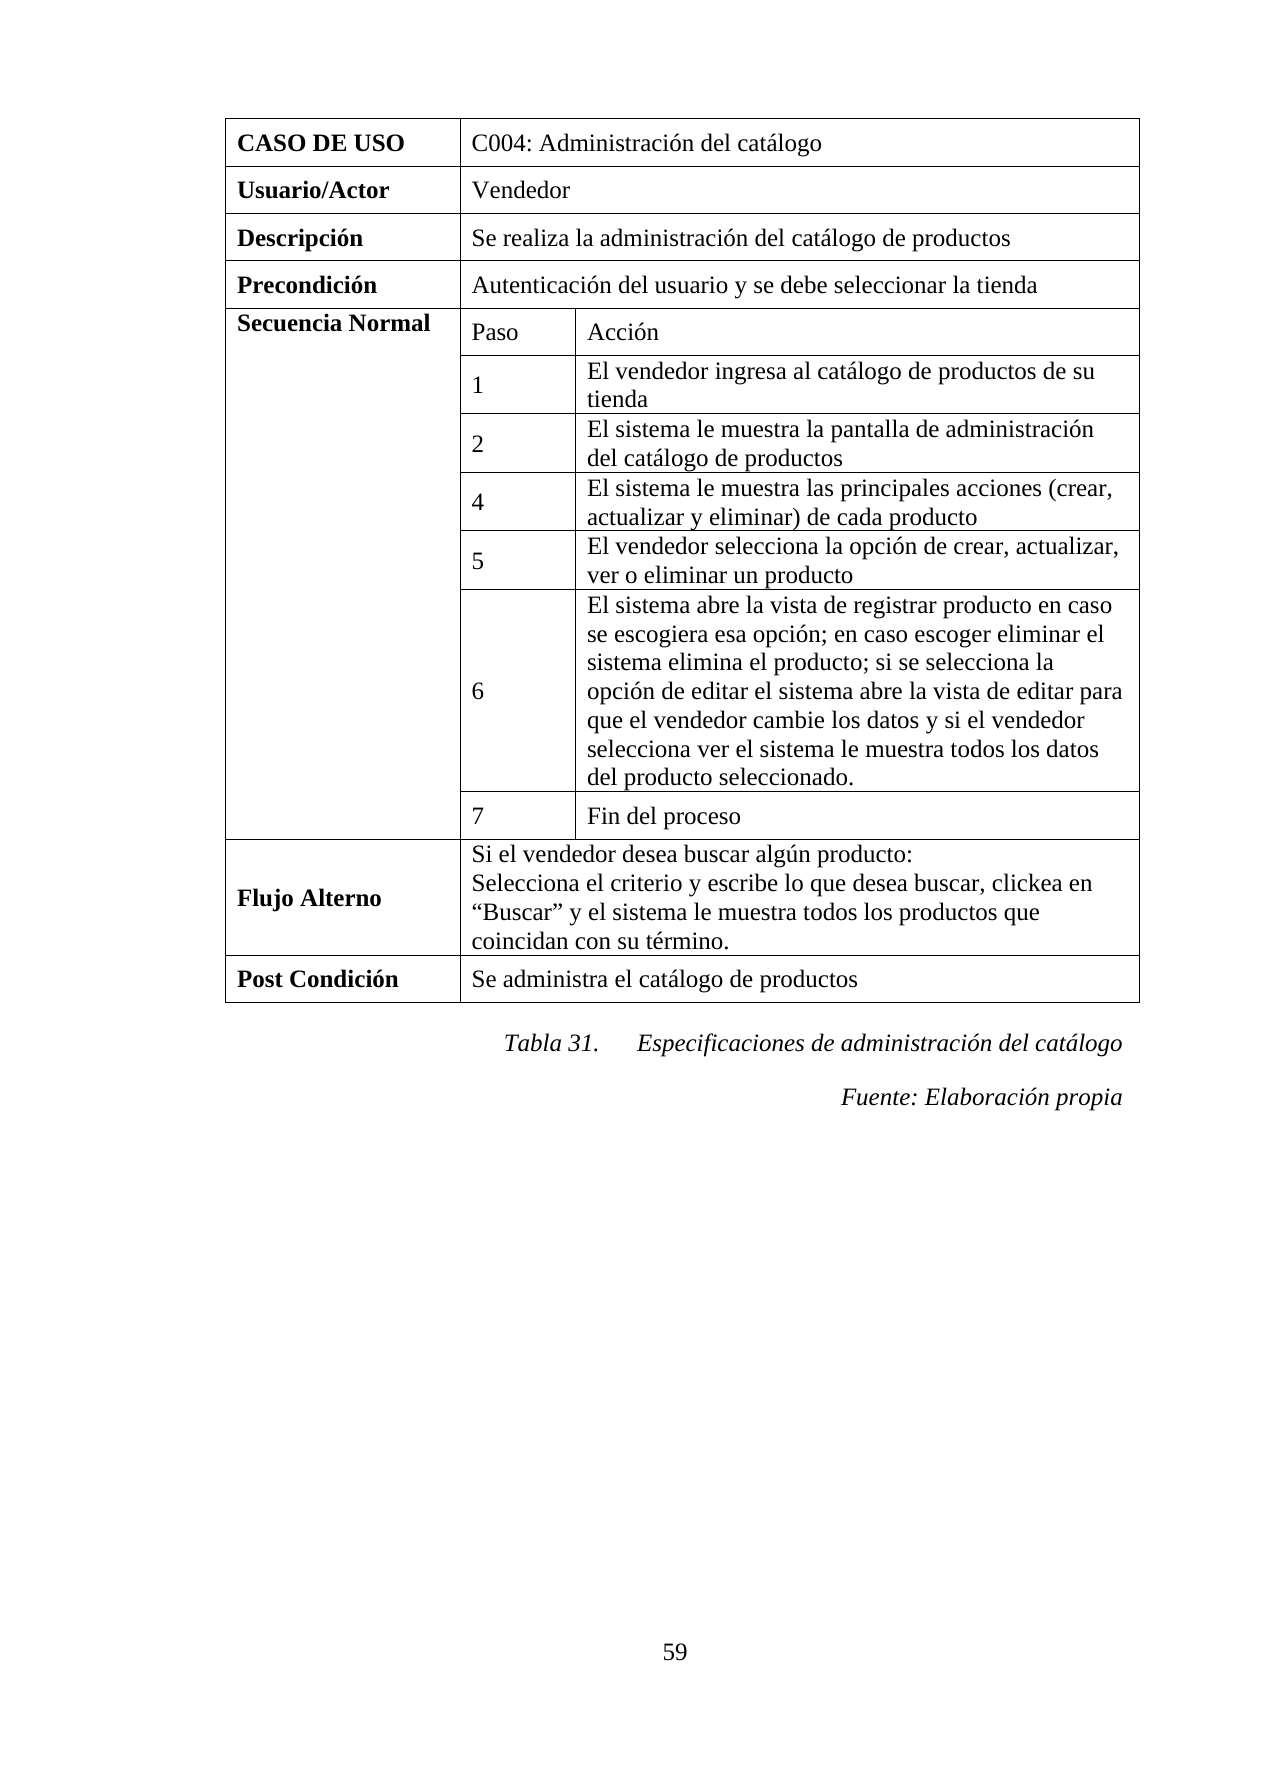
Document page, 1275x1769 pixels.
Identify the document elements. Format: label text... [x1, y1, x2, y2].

table_cell Vendedor [461, 167, 1139, 213]
table_cell Paso [461, 309, 575, 355]
table_cell Si el vendedor desea buscar algún producto: Selecciona el criterio y escribe lo que desea buscar, clickea en “Buscar” y el sistema le muestra todos los productos que coincidan con su término. [461, 840, 1139, 954]
table_cell 6 [461, 590, 575, 791]
table_cell 7 [461, 792, 575, 838]
table_cell Flujo Alterno [226, 840, 460, 954]
table_cell El sistema abre la vista de registrar producto en caso se escogiera esa opción; en caso escoger eliminar el sistema elimina el producto; si se selecciona la opción de editar el sistema abre la vista de editar para que el vendedor cambie los datos y si el vendedor selecciona ver el sistema le muestra todos los datos del producto seleccionado. [576, 590, 1139, 791]
table_cell Acción [576, 309, 1139, 355]
table_cell Fin del proceso [576, 792, 1139, 838]
table_cell 4 [461, 473, 575, 530]
table_cell Se administra el catálogo de productos [461, 956, 1139, 1002]
table_cell Se realiza la administración del catálogo de productos [461, 214, 1139, 260]
table_cell El vendedor ingresa al catálogo de productos de su tienda [576, 356, 1139, 413]
table_cell Usuario/Actor [226, 167, 460, 213]
table_cell Autenticación del usuario y se debe seleccionar la tienda [461, 261, 1139, 307]
table_cell El sistema le muestra las principales acciones (crear, actualizar y eliminar) de cada producto [576, 473, 1139, 530]
table_cell Precondición [226, 261, 460, 307]
table_cell El sistema le muestra la pantalla de administración del catálogo de productos [576, 414, 1139, 472]
table_cell 2 [461, 414, 575, 472]
table_cell 5 [461, 531, 575, 589]
table_header CASO DE USO [226, 119, 460, 166]
table_cell Post Condición [226, 956, 460, 1002]
text Especificaciones de administración del catálogo [541, 1028, 1125, 1057]
table_cell El vendedor selecciona la opción de crear, actualizar, ver o eliminar un producto [576, 531, 1139, 589]
table_cell Secuencia Normal [226, 309, 460, 838]
text Fuente: Elaboración propia [225, 1082, 1125, 1110]
table_cell 1 [461, 356, 575, 413]
table_cell Descripción [226, 214, 460, 260]
table_header C004: Administración del catálogo [461, 119, 1139, 166]
